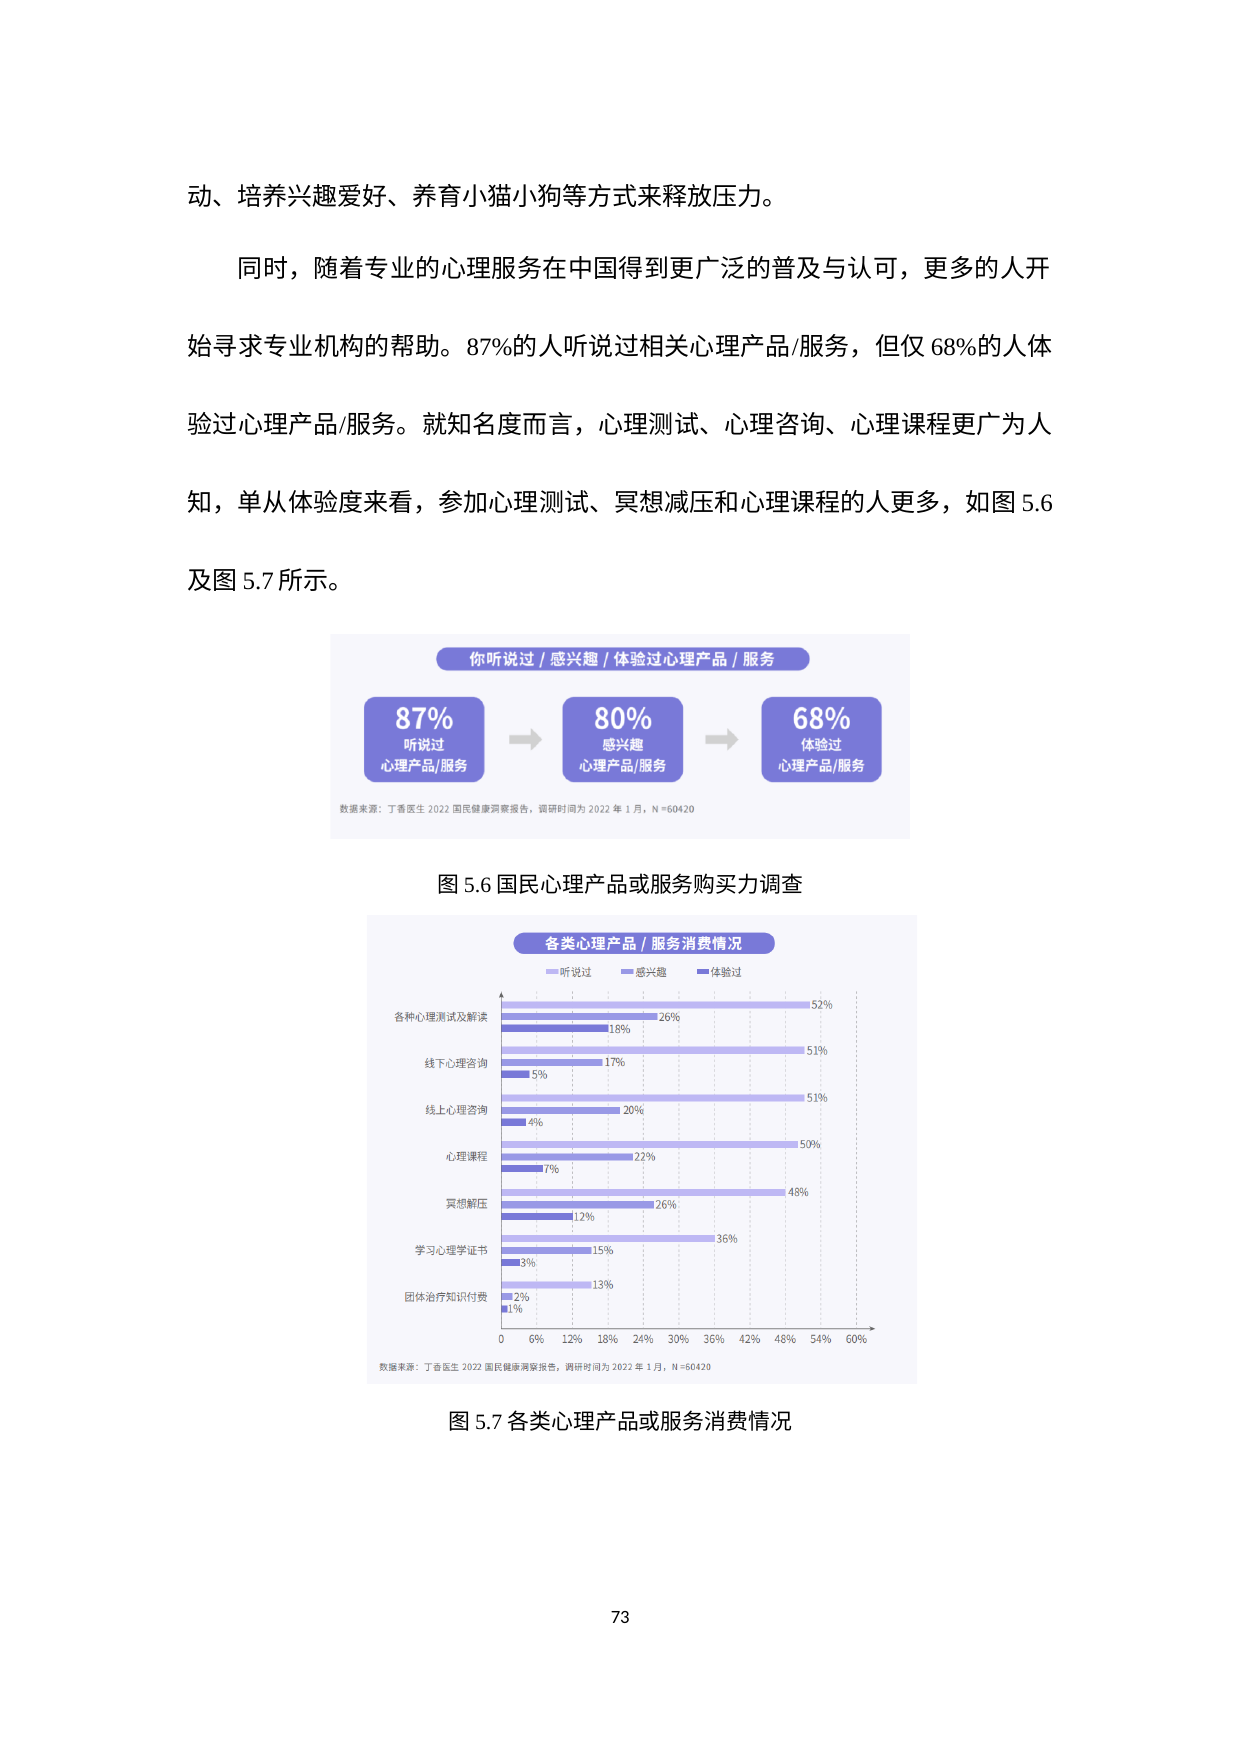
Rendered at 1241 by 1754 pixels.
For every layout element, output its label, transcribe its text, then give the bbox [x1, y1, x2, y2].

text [187, 162, 1053, 227]
text 同时，随着专业的心理服务在中国得到更广泛的普及与认可，更多的人开始寻求专业机构的帮助。87%的人听说过相关心理产品/服务，但仅68%的人体验过心理产品/服务。就知名度而言，心理测试、心理咨询、心理课程更广为人知，单从体验度来看，参加心理测试、冥想减压和心理课程的人更多，如图5.6及图5.7所示。 [187, 234, 1053, 611]
text 图5.7 各类心理产品或服务消费情况 [187, 1403, 1053, 1436]
picture [366, 915, 918, 1384]
picture [330, 634, 910, 839]
text 图5.6 国民心理产品或服务购买力调查 [187, 867, 1053, 899]
